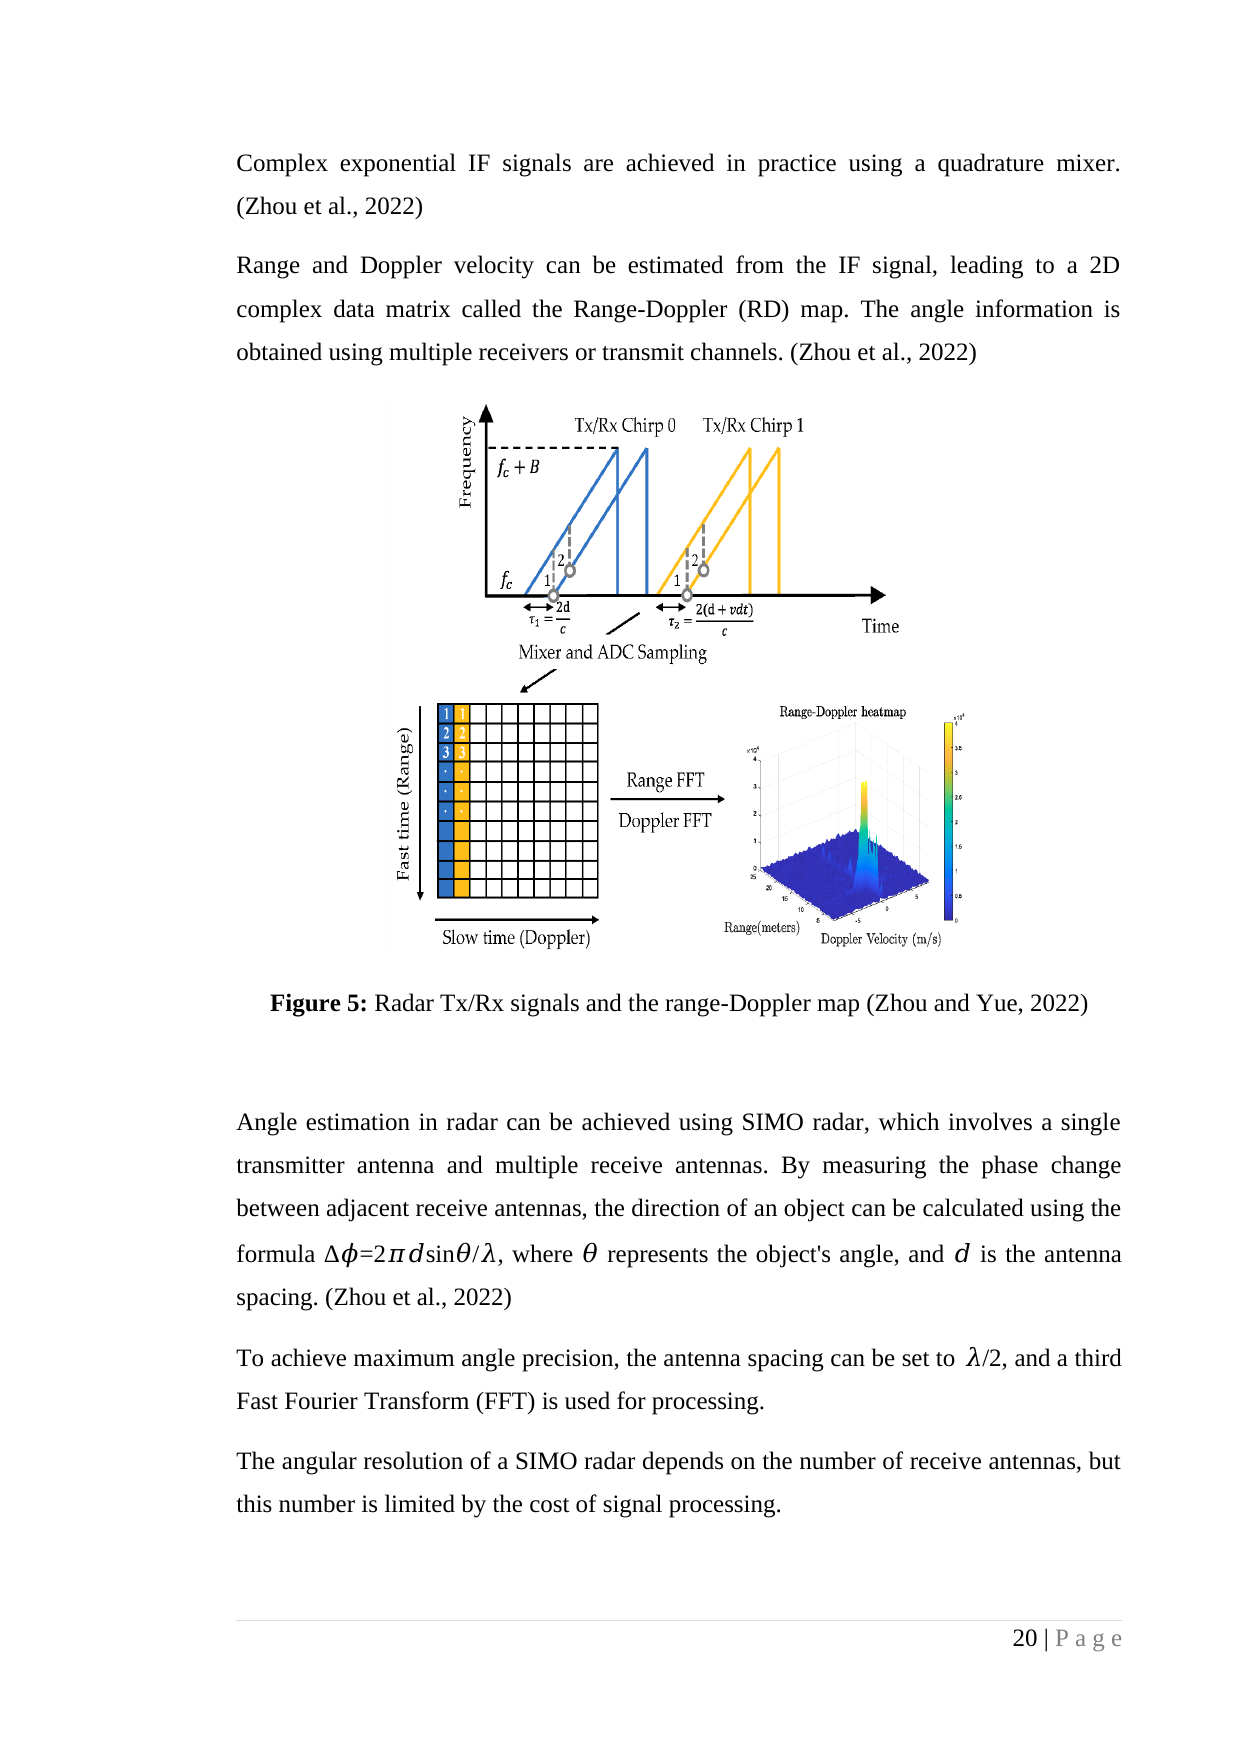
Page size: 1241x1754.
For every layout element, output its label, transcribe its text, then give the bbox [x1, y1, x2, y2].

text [236, 148, 1122, 219]
text Angle estimation in radar can be achieved using SIMO radar, which involves a single transmitter antenna and multiple receive antennas. By measuring the phase change between adjacent receive antennas, the direction of an object can be calculated using the formula Δ𝜙=2𝜋𝑑sin𝜃/𝜆, where 𝜃 represents the object's angle, and 𝑑 is the antenna spacing. (Zhou et al., 2022) [236, 1107, 1122, 1311]
text Figure 5: Radar Tx/Rx signals and the range-Doppler map (Zhou and Yue, 2022) [236, 988, 1122, 1016]
picture [387, 396, 971, 957]
text The angular resolution of a SIMO radar depends on the number of receive antennas, but this number is limited by the cost of signal processing. [236, 1446, 1122, 1518]
text To achieve maximum angle precision, the antenna spacing can be set to 𝜆/2, and a third Fast Fourier Transform (FFT) is used for processing. [236, 1342, 1122, 1415]
text Range and Doppler velocity can be estimated from the IF signal, leading to a 2D complex data matrix called the Range-Doppler (RD) map. The angle information is obtained using multiple receivers or transmit channels. (Zhou et al., 2022) [236, 251, 1122, 366]
